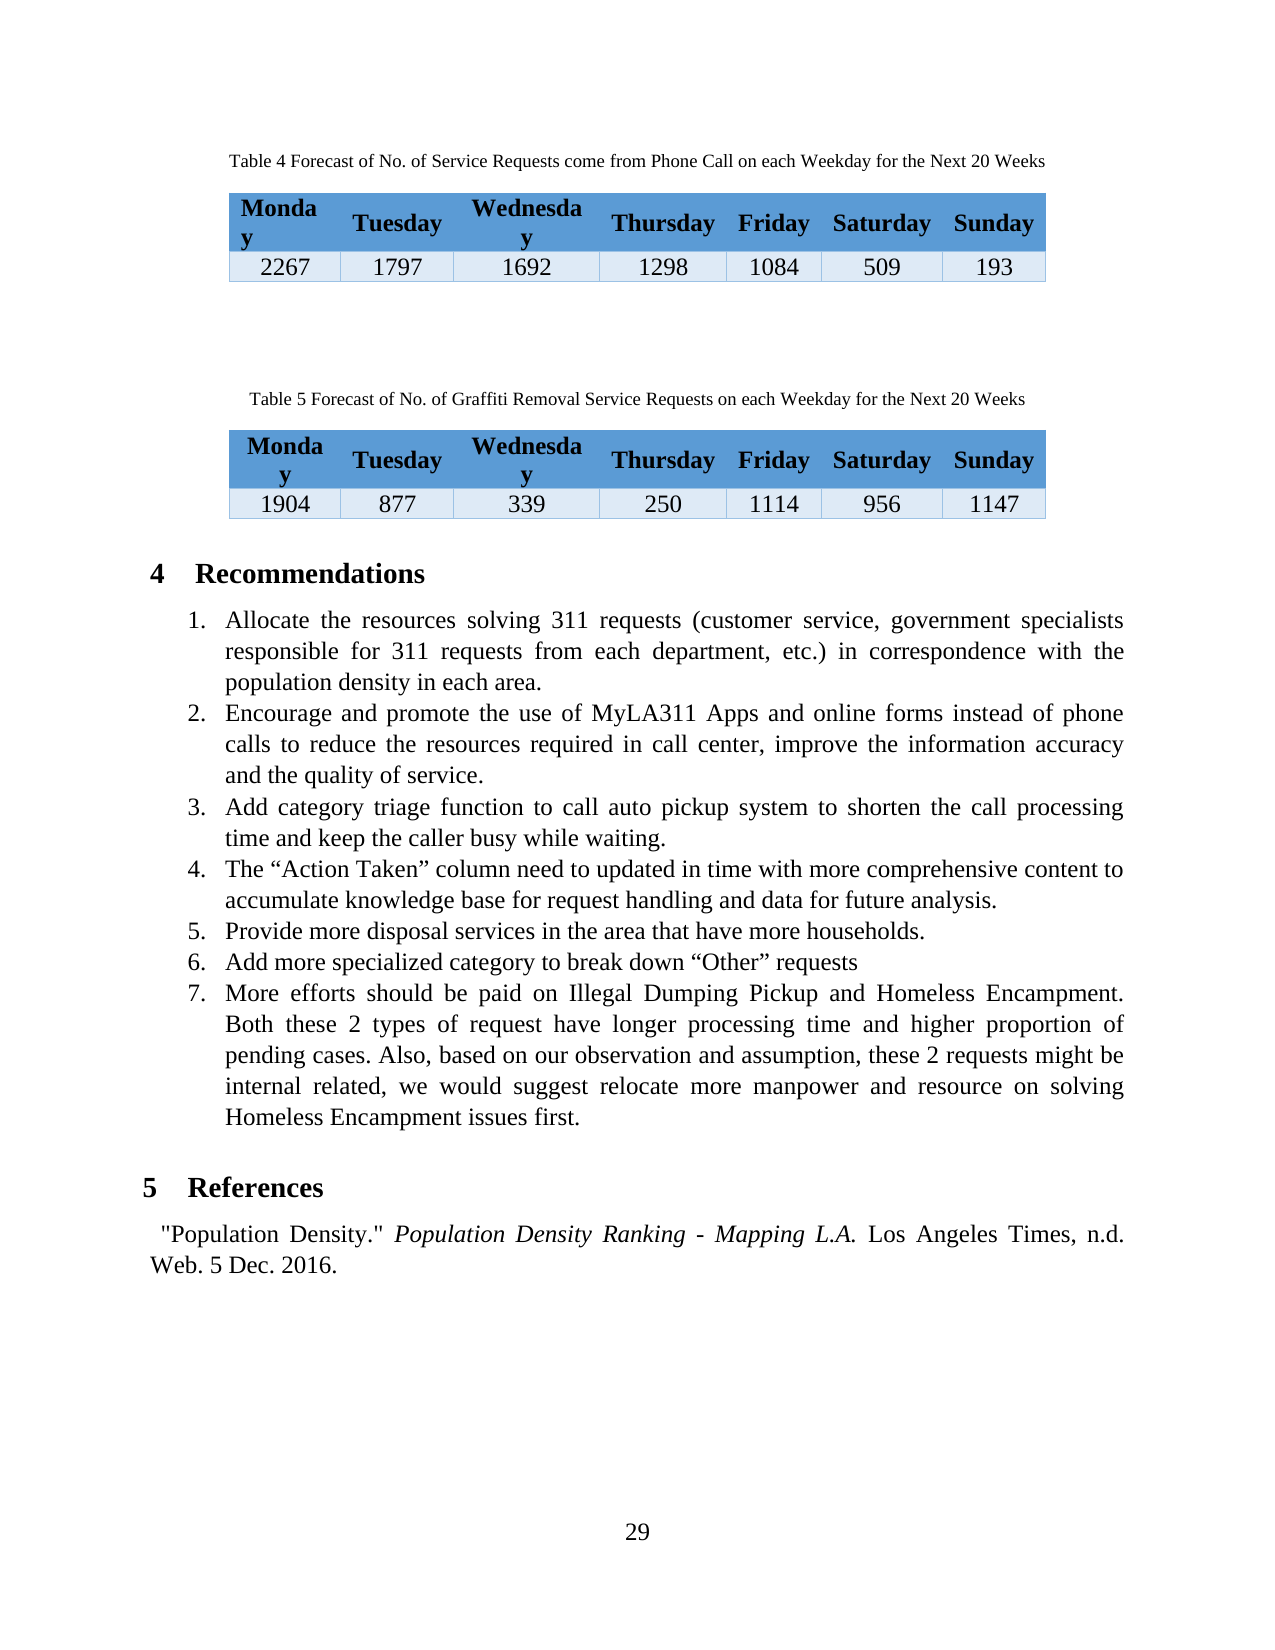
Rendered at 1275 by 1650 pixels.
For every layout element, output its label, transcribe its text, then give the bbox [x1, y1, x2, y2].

table_cell 1147 [943, 489, 1045, 518]
table_header Thursday [600, 431, 726, 488]
table_cell 339 [454, 489, 599, 518]
table_cell 1797 [341, 252, 453, 281]
table_cell 877 [341, 489, 453, 518]
table_header Monday [230, 194, 340, 251]
table_header Tuesday [341, 194, 453, 251]
table_header Sunday [943, 194, 1045, 251]
subtitle References [142, 1171, 1125, 1204]
table_cell 1298 [600, 252, 726, 281]
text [150, 150, 1125, 172]
subtitle Recommendations [150, 557, 1125, 590]
table_cell 1904 [230, 489, 340, 518]
table_cell 1114 [727, 489, 821, 518]
table_header Saturday [822, 431, 942, 488]
table_cell 2267 [230, 252, 340, 281]
table_cell 956 [822, 489, 942, 518]
table_header Friday [727, 431, 821, 488]
table_cell 250 [600, 489, 726, 518]
table_cell 1084 [727, 252, 821, 281]
text "Population Density." Population Density Ranking - Mapping L.A. Los Angeles Times, n.d. Web. 5 Dec. 2016. [150, 1219, 1125, 1279]
list Add more specialized category to break down “Other” requests [187, 947, 1125, 976]
list Allocate the resources solving 311 requests (customer service, government specialists responsible for 311 requests from each department, etc.) in correspondence with the population density in each area. [187, 605, 1125, 696]
list Encourage and promote the use of MyLA311 Apps and online forms instead of phone calls to reduce the resources required in call center, improve the information accuracy and the quality of service. [187, 698, 1125, 789]
list Provide more disposal services in the area that have more households. [187, 916, 1125, 944]
list More efforts should be paid on Illegal Dumping Pickup and Homeless Encampment. Both these 2 types of request have longer processing time and higher proportion of pending cases. Also, based on our observation and assumption, these 2 requests might be internal related, we would suggest relocate more manpower and resource on solving Homeless Encampment issues first. [187, 978, 1125, 1131]
table_header Wednesday [454, 431, 599, 488]
table_cell 509 [822, 252, 942, 281]
table_header Friday [727, 194, 821, 251]
table_header Monday [230, 431, 340, 488]
table_header Thursday [600, 194, 726, 251]
table_header Wednesday [454, 194, 599, 251]
table_cell 1692 [454, 252, 599, 281]
list The “Action Taken” column need to updated in time with more comprehensive content to accumulate knowledge base for request handling and data for future analysis. [187, 854, 1125, 913]
list Add category triage function to call auto pickup system to shorten the call processing time and keep the caller busy while waiting. [187, 792, 1125, 851]
table_cell 193 [943, 252, 1045, 281]
table_header Saturday [822, 194, 942, 251]
table_header Sunday [943, 431, 1045, 488]
table_header Tuesday [341, 431, 453, 488]
